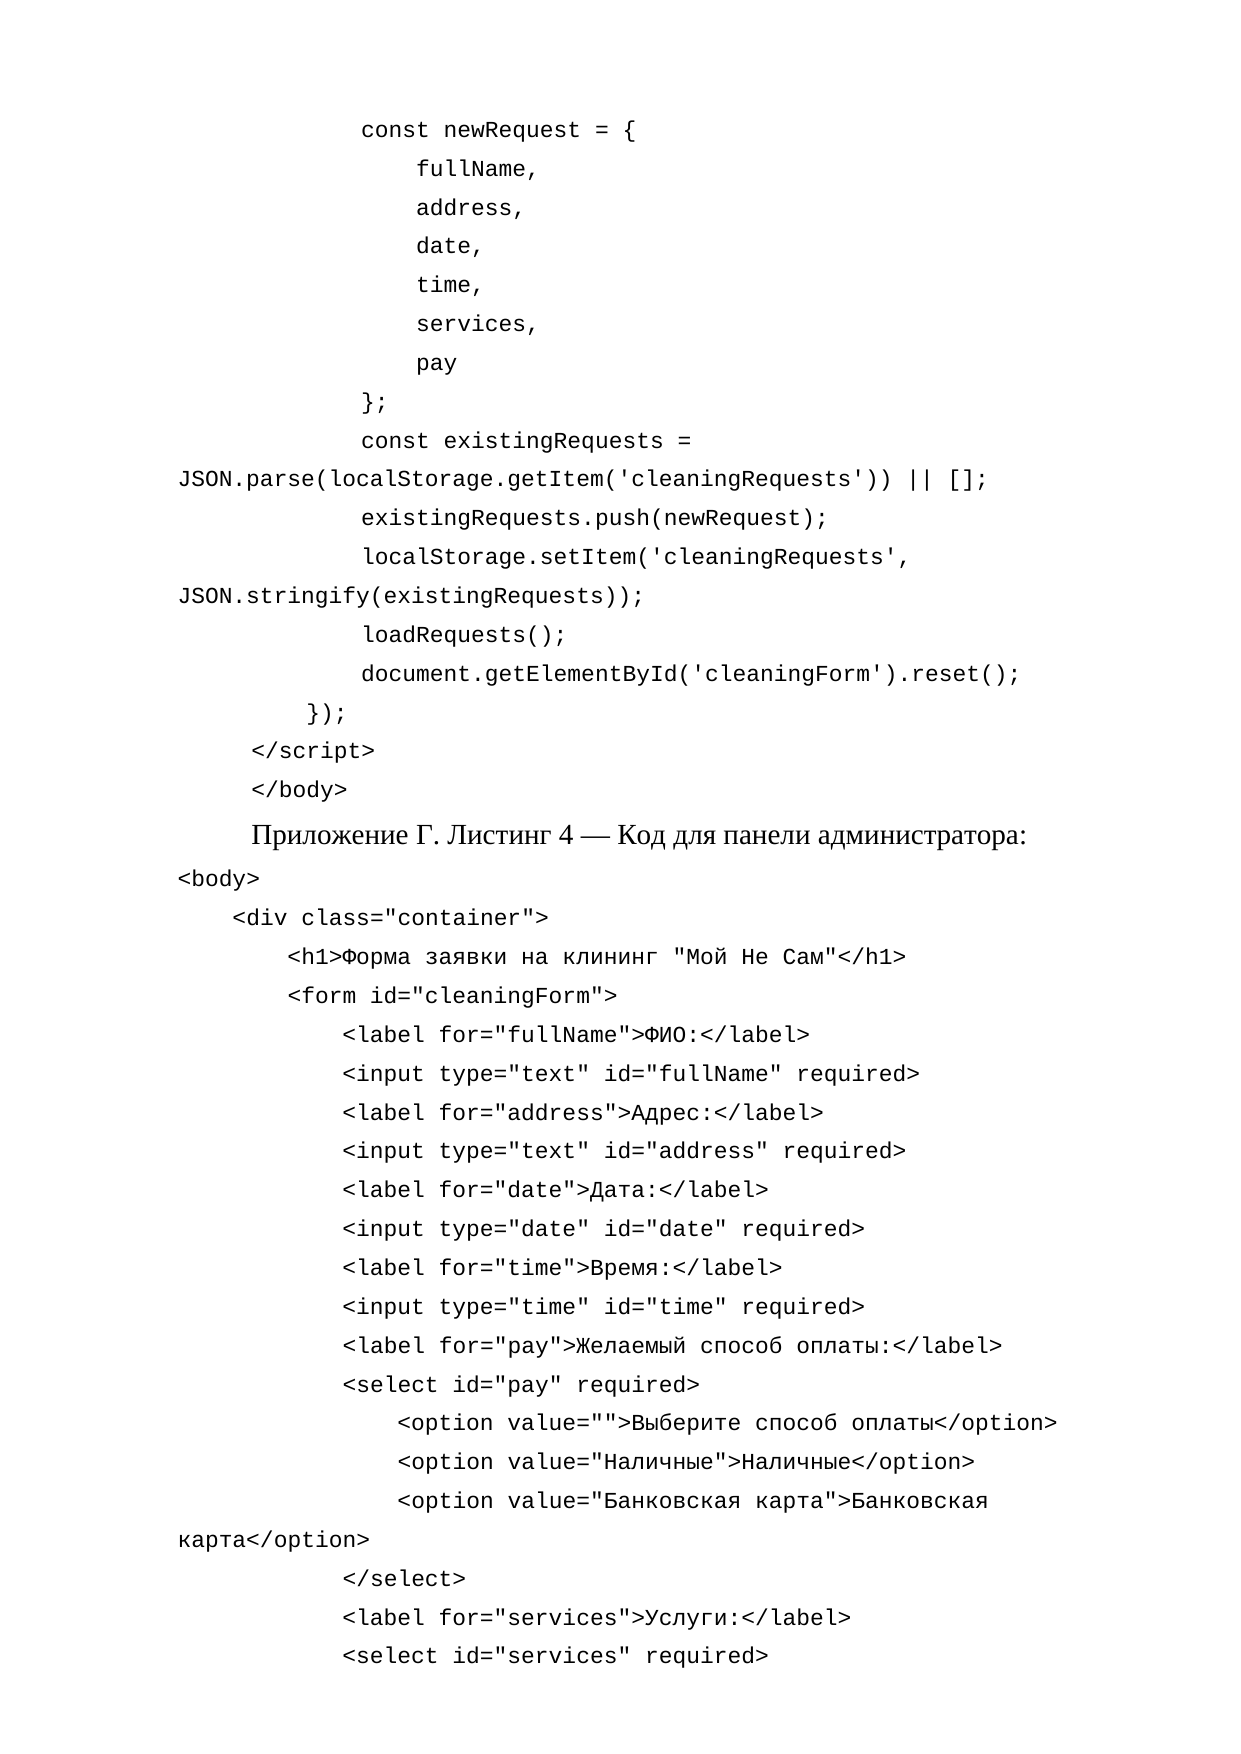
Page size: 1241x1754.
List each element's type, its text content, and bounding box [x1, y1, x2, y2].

text <label for="services">Услуги:</label> [177, 1606, 1181, 1632]
text <div class="container"> [177, 907, 1181, 933]
text <option value="Банковская карта">Банковская карта</option> [177, 1489, 1181, 1554]
text </select> [177, 1567, 1181, 1593]
text pay [177, 351, 1181, 377]
text document.getElementById('cleaningForm').reset(); [177, 662, 1181, 688]
text }); [177, 701, 1181, 727]
text </script> [177, 740, 1181, 766]
text loadRequests(); [177, 623, 1181, 649]
text <label for="fullName">ФИО:</label> [177, 1023, 1181, 1049]
text <form id="cleaningForm"> [177, 984, 1181, 1010]
text <label for="pay">Желаемый способ оплаты:</label> [177, 1334, 1181, 1360]
text <input type="text" id="address" required> [177, 1140, 1181, 1166]
text <input type="time" id="time" required> [177, 1295, 1181, 1321]
text const existingRequests = JSON.parse(localStorage.getItem('cleaningRequests')) || []; [177, 429, 1181, 494]
text <label for="date">Дата:</label> [177, 1179, 1181, 1204]
text <label for="time">Время:</label> [177, 1256, 1181, 1282]
text }; [177, 390, 1181, 416]
text <input type="text" id="fullName" required> [177, 1062, 1181, 1088]
text <option value="">Выберите способ оплаты</option> [177, 1412, 1181, 1438]
text const newRequest = { [177, 118, 1181, 144]
text <option value="Наличные">Наличные</option> [177, 1451, 1181, 1477]
text <label for="address">Адрес:</label> [177, 1101, 1181, 1127]
text services, [177, 312, 1181, 338]
text </body> [177, 779, 1181, 804]
text <input type="date" id="date" required> [177, 1217, 1181, 1243]
text <body> [177, 868, 1181, 894]
text <select id="services" required> [177, 1645, 1181, 1671]
text <select id="pay" required> [177, 1373, 1181, 1399]
text existingRequests.push(newRequest); [177, 507, 1181, 533]
text address, [177, 196, 1181, 222]
text Приложение Г. Листинг 4 — Код для панели администратора: [177, 817, 1181, 851]
text <h1>Форма заявки на клининг "Мой Не Сам"</h1> [177, 946, 1181, 971]
text time, [177, 273, 1181, 299]
text fullName, [177, 157, 1181, 183]
text localStorage.setItem('cleaningRequests', JSON.stringify(existingRequests)); [177, 546, 1181, 610]
text date, [177, 235, 1181, 261]
